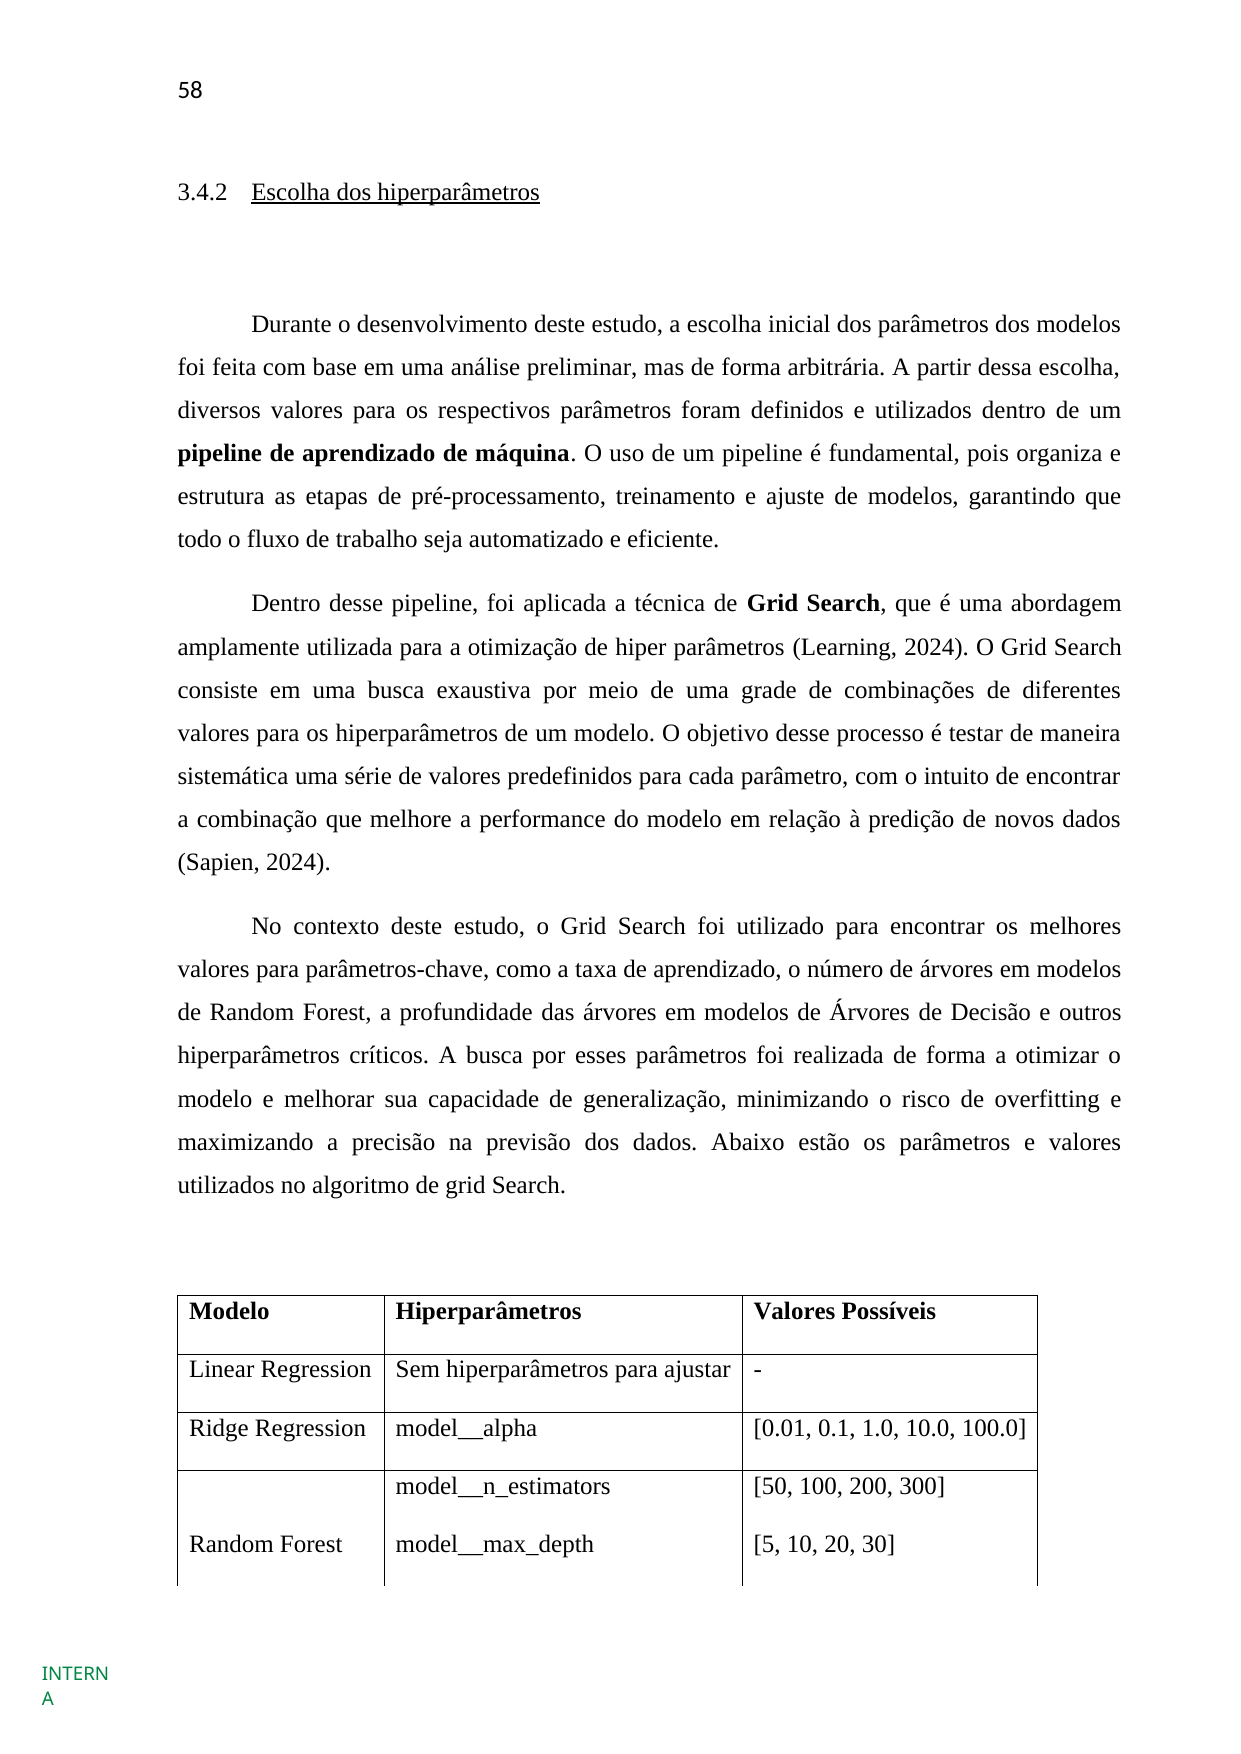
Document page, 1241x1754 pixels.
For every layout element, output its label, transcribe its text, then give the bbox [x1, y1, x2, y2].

table_cell Random Forest [178, 1529, 384, 1586]
table_cell [0.01, 0.1, 1.0, 10.0, 100.0] [743, 1413, 1037, 1470]
table_cell Sem hiperparâmetros para ajustar [385, 1355, 742, 1412]
table_cell [50, 100, 200, 300] [743, 1471, 1037, 1529]
table_cell [5, 10, 20, 30] [743, 1529, 1037, 1586]
table_cell model__max_depth [385, 1529, 742, 1586]
table_header Valores Possíveis [743, 1296, 1037, 1353]
table_cell model__n_estimators [385, 1471, 742, 1529]
table_header Modelo [178, 1296, 384, 1353]
subtitle Escolha dos hiperparâmetros [177, 177, 1122, 206]
table_cell Linear Regression [178, 1355, 384, 1412]
table_cell model__alpha [385, 1413, 742, 1470]
text Dentro desse pipeline, foi aplicada a técnica de Grid Search, que é uma abordagem amplamente utilizada para a otimização de hiper parâmetros . O Grid Search consiste em uma busca exaustiva por meio de uma grade de combinações de diferentes valores para os hiperparâmetros de um modelo. O objetivo desse processo é testar de maneira sistemática uma série de valores predefinidos para cada parâmetro, com o intuito de encontrar a combinação que melhore a performance do modelo em relação à predição de novos dados . [177, 588, 1122, 876]
table_cell Ridge Regression [178, 1413, 384, 1470]
table_cell [178, 1471, 384, 1529]
table_header Hiperparâmetros [385, 1296, 742, 1353]
text No contexto deste estudo, o Grid Search foi utilizado para encontrar os melhores valores para parâmetros-chave, como a taxa de aprendizado, o número de árvores em modelos de Random Forest, a profundidade das árvores em modelos de Árvores de Decisão e outros hiperparâmetros críticos. A busca por esses parâmetros foi realizada de forma a otimizar o modelo e melhorar sua capacidade de generalização, minimizando o risco de overfitting e maximizando a precisão na previsão dos dados. Abaixo estão os parâmetros e valores utilizados no algoritmo de grid Search. [177, 911, 1122, 1199]
table_cell - [743, 1355, 1037, 1412]
text Durante o desenvolvimento deste estudo, a escolha inicial dos parâmetros dos modelos foi feita com base em uma análise preliminar, mas de forma arbitrária. A partir dessa escolha, diversos valores para os respectivos parâmetros foram definidos e utilizados dentro de um pipeline de aprendizado de máquina. O uso de um pipeline é fundamental, pois organiza e estrutura as etapas de pré-processamento, treinamento e ajuste de modelos, garantindo que todo o fluxo de trabalho seja automatizado e eficiente. [177, 309, 1122, 553]
